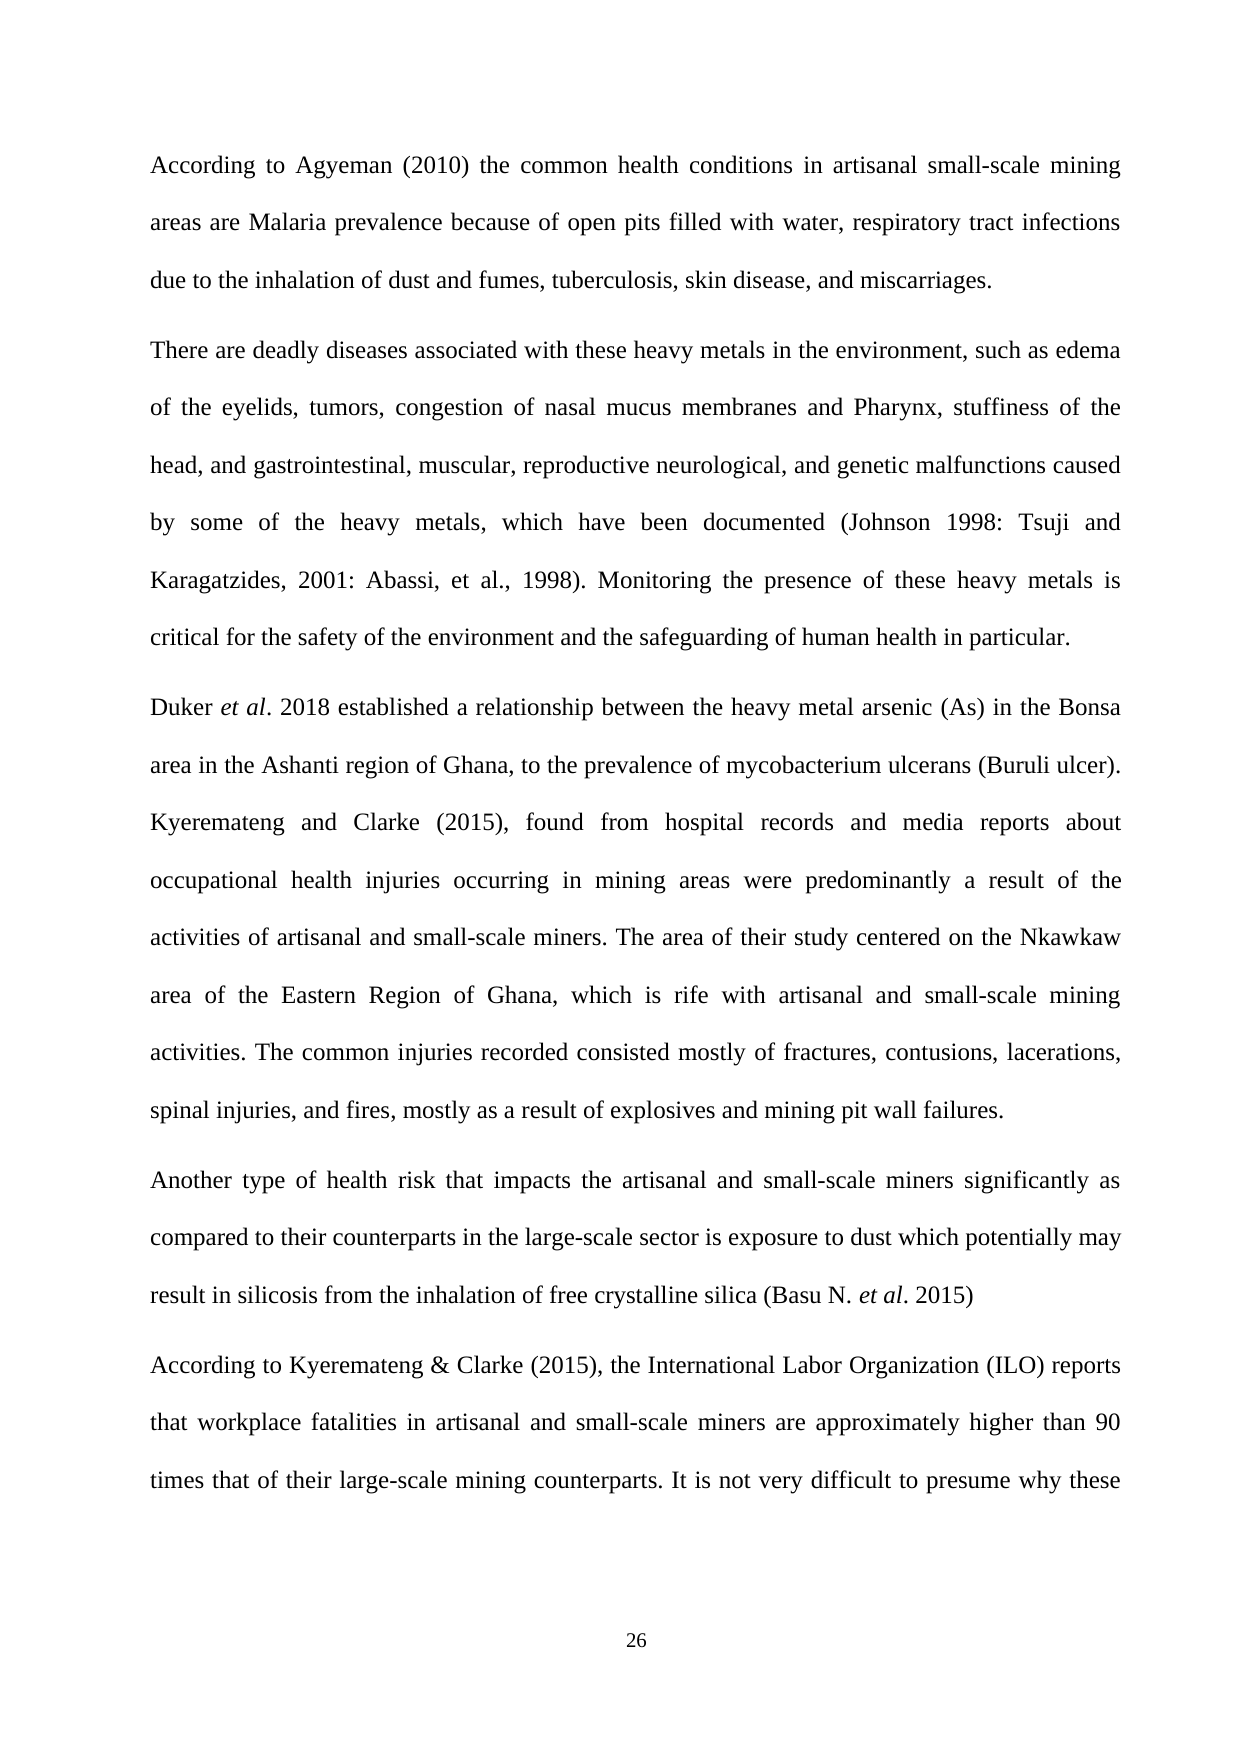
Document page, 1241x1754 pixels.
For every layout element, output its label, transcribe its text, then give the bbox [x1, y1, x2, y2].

text Duker et al. 2018 established a relationship between the heavy metal arsenic (As) in the Bonsa area in the Ashanti region of Ghana, to the prevalence of mycobacterium ulcerans (Buruli ulcer). Kyeremateng and Clarke (2015), found from hospital records and media reports about occupational health injuries occurring in mining areas were predominantly a result of the activities of artisanal and small-scale miners. The area of their study centered on the Nkawkaw area of the Eastern Region of Ghana, which is rife with artisanal and small-scale mining activities. The common injuries recorded consisted mostly of fractures, contusions, lacerations, spinal injuries, and fires, mostly as a result of explosives and mining pit wall failures. [150, 692, 1122, 1124]
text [150, 1350, 1122, 1494]
text Another type of health risk that impacts the artisanal and small-scale miners significantly as compared to their counterparts in the large-scale sector is exposure to dust which potentially may result in silicosis from the inhalation of free crystalline silica (Basu N. et al. 2015) [150, 1165, 1122, 1309]
text According to Agyeman (2010) the common health conditions in artisanal small-scale mining areas are Malaria prevalence because of open pits filled with water, respiratory tract infections due to the inhalation of dust and fumes, tuberculosis, skin disease, and miscarriages. [150, 150, 1122, 294]
text There are deadly diseases associated with these heavy metals in the environment, such as edema of the eyelids, tumors, congestion of nasal mucus membranes and Pharynx, stuffiness of the head, and gastrointestinal, muscular, reproductive neurological, and genetic malfunctions caused by some of the heavy metals, which have been documented (Johnson 1998: Tsuji and Karagatzides, 2001: Abassi, et al., 1998). Monitoring the presence of these heavy metals is critical for the safety of the environment and the safeguarding of human health in particular. [150, 335, 1122, 651]
